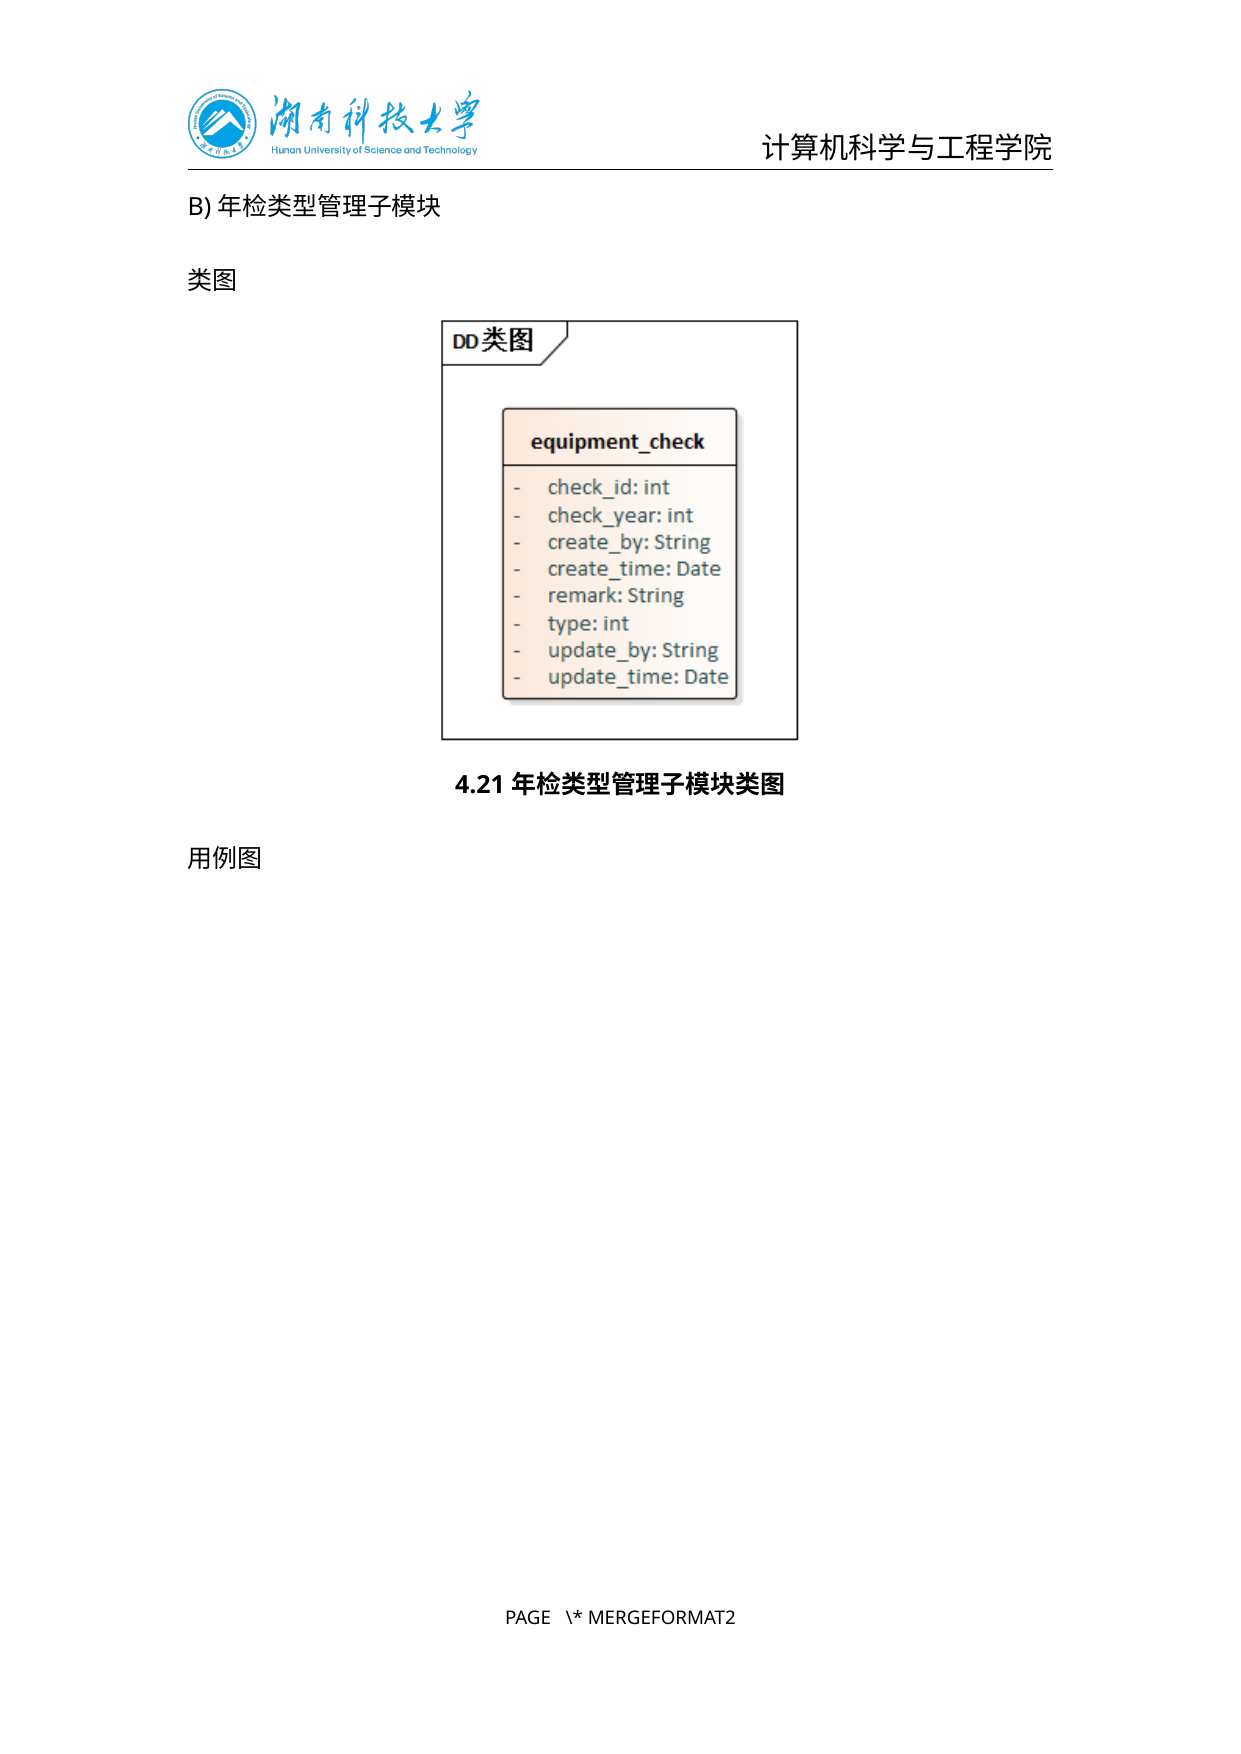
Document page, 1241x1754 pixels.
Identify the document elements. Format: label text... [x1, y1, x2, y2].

text 用例图 [187, 824, 1053, 889]
text B) 年检类型管理子模块 [187, 172, 1053, 237]
text 4.21 年检类型管理子模块类图 [187, 750, 1053, 815]
picture [187, 88, 480, 159]
picture [440, 320, 800, 742]
text 类图 [187, 246, 1053, 311]
